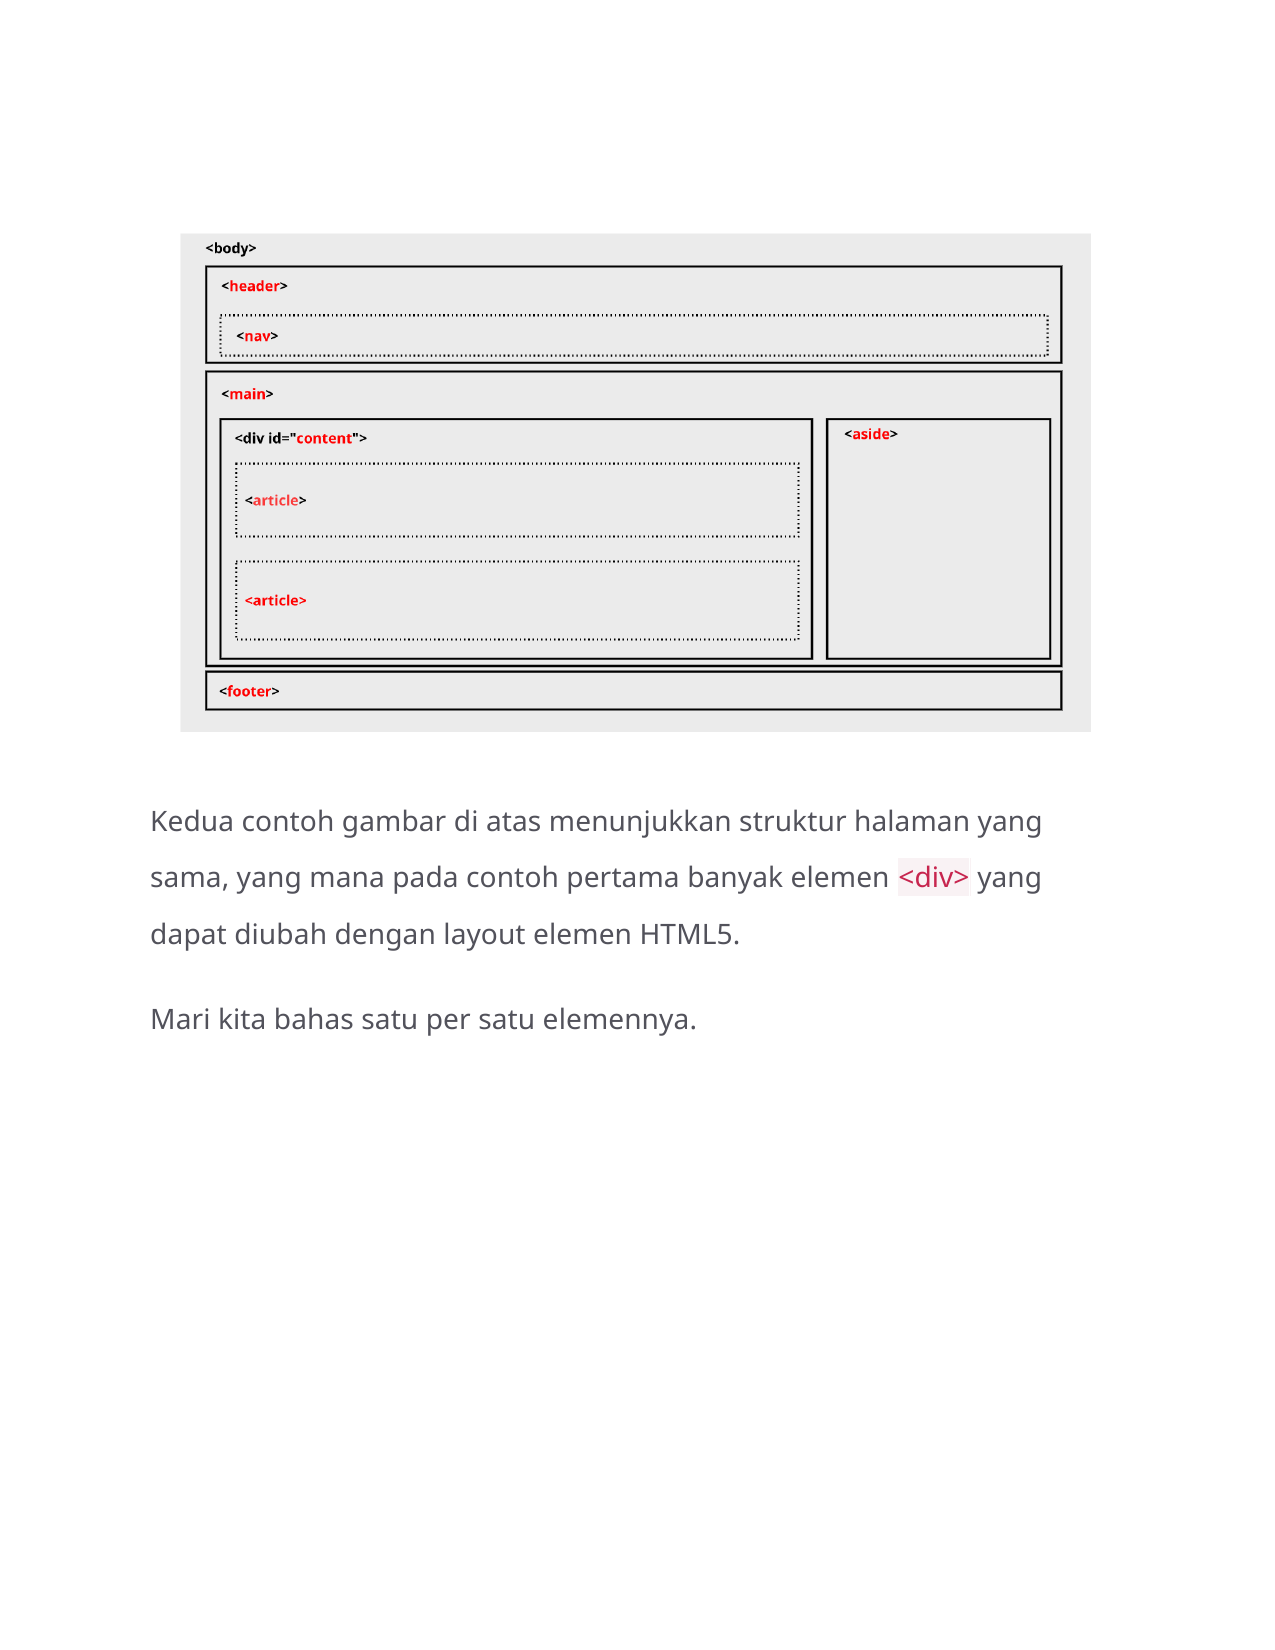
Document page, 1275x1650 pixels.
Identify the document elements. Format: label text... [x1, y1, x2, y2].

picture [150, 206, 1125, 755]
text Mari kita bahas satu per satu elemennya. [150, 981, 1125, 1038]
text Kedua contoh gambar di atas menunjukkan struktur halaman yang sama, yang mana pada contoh pertama banyak elemen <div> yang dapat diubah dengan layout elemen HTML5. [150, 783, 1125, 952]
